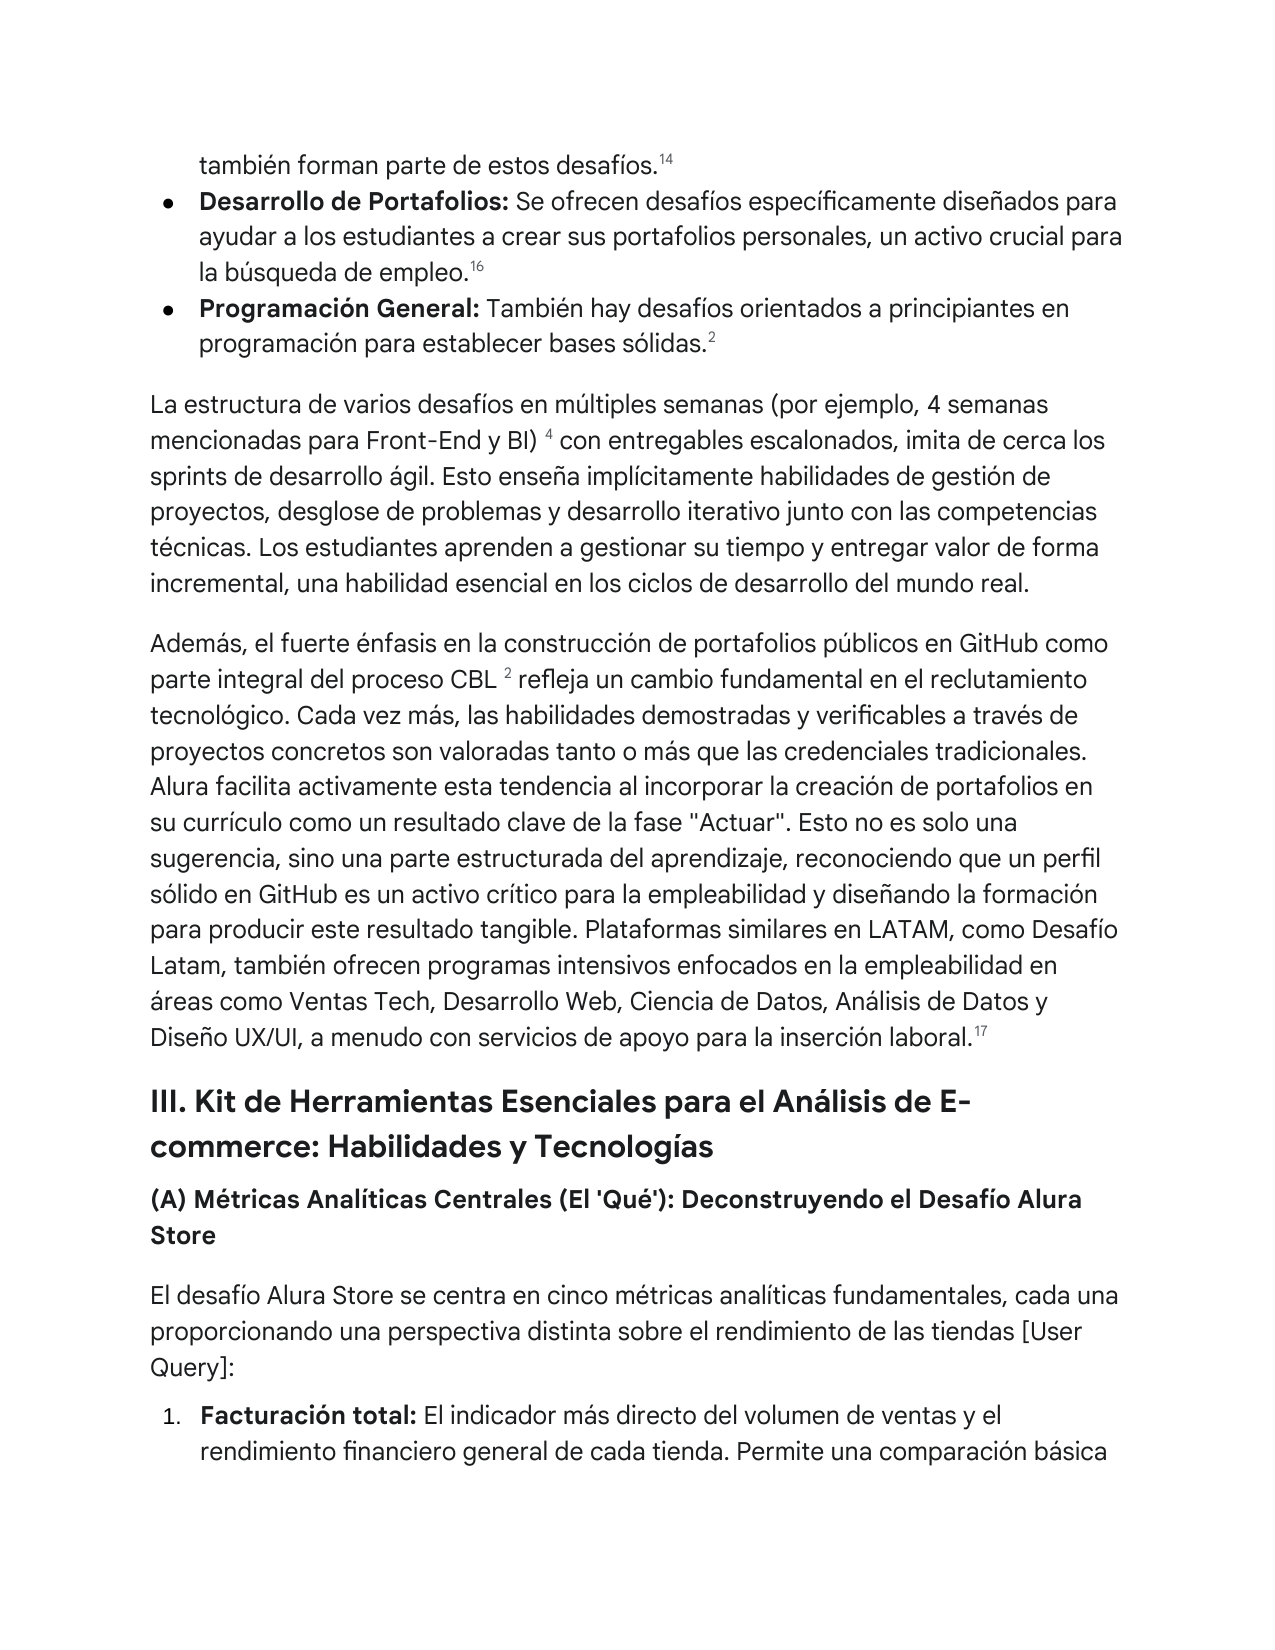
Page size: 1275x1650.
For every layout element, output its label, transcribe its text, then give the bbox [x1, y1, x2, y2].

text La estructura de varios desafíos en múltiples semanas (por ejemplo, 4 semanas mencionadas para Front-End y BI) 4 con entregables escalonados, imita de cerca los sprints de desarrollo ágil. Esto enseña implícitamente habilidades de gestión de proyectos, desglose de problemas y desarrollo iterativo junto con las competencias técnicas. Los estudiantes aprenden a gestionar su tiempo y entregar valor de forma incremental, una habilidad esencial en los ciclos de desarrollo del mundo real. [150, 389, 1125, 599]
text Además, el fuerte énfasis en la construcción de portafolios públicos en GitHub como parte integral del proceso CBL 2 refleja un cambio fundamental en el reclutamiento tecnológico. Cada vez más, las habilidades demostradas y verificables a través de proyectos concretos son valoradas tanto o más que las credenciales tradicionales. Alura facilita activamente esta tendencia al incorporar la creación de portafolios en su currículo como un resultado clave de la fase "Actuar". Esto no es solo una sugerencia, sino una parte estructurada del aprendizaje, reconociendo que un perfil sólido en GitHub es un activo crítico para la empleabilidad y diseñando la formación para producir este resultado tangible. Plataformas similares en LATAM, como Desafío Latam, también ofrecen programas intensivos enfocados en la empleabilidad en áreas como Ventas Tech, Desarrollo Web, Ciencia de Datos, Análisis de Datos y Diseño UX/UI, a menudo con servicios de apoyo para la inserción laboral.17 [150, 629, 1125, 1053]
text (A) Métricas Analíticas Centrales (El 'Qué'): Deconstruyendo el Desafío Alura Store [150, 1184, 1125, 1251]
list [161, 150, 1125, 181]
text El desafío Alura Store se centra en cinco métricas analíticas fundamentales, cada una proporcionando una perspectiva distinta sobre el rendimiento de las tiendas [User Query]: [150, 1281, 1125, 1383]
list Programación General: También hay desafíos orientados a principiantes en programación para establecer bases sólidas.2 [161, 293, 1125, 360]
subtitle III. Kit de Herramientas Esenciales para el Análisis de E-commerce: Habilidades y Tecnologías [150, 1082, 1125, 1166]
list Desarrollo de Portafolios: Se ofrecen desafíos específicamente diseñados para ayudar a los estudiantes a crear sus portafolios personales, un activo crucial para la búsqueda de empleo.16 [161, 186, 1125, 288]
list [162, 1400, 1125, 1467]
